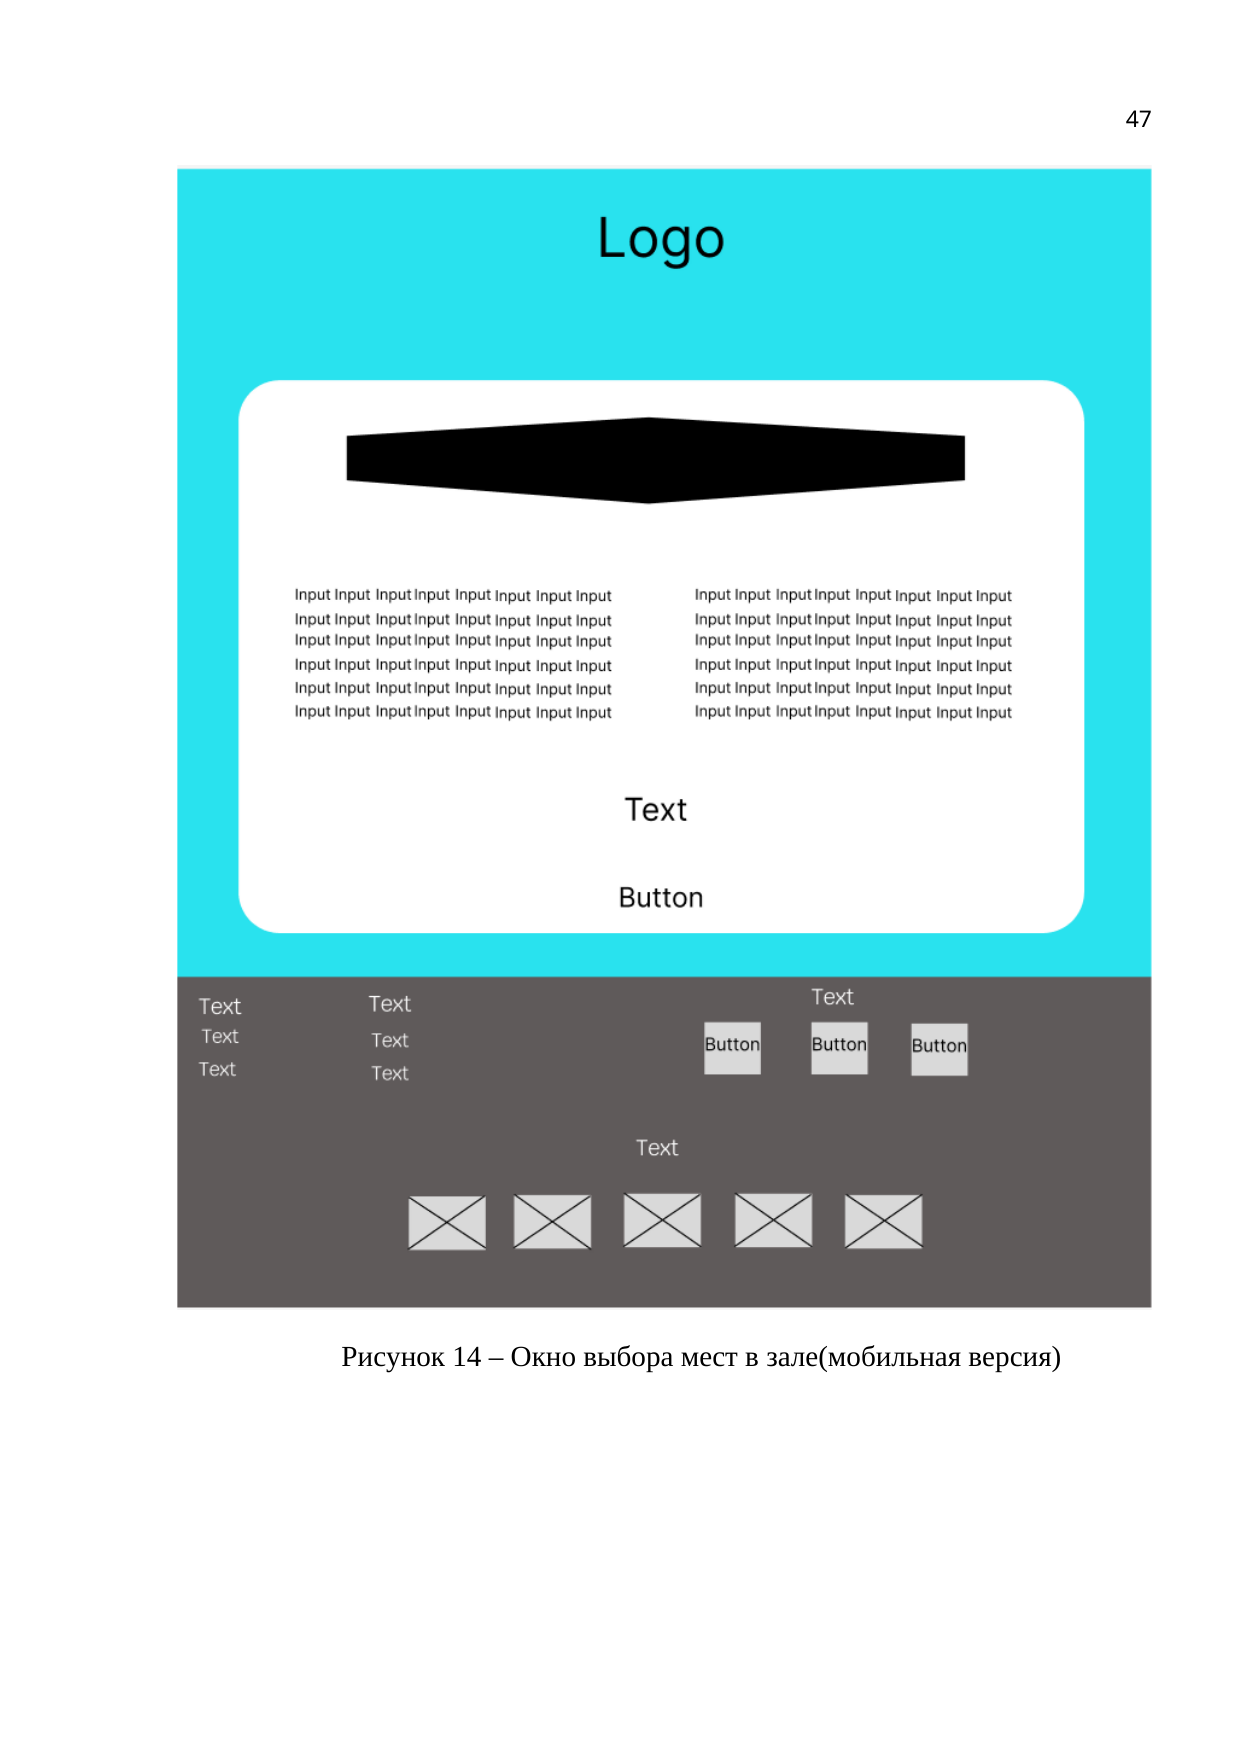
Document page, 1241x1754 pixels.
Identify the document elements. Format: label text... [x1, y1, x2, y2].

picture [177, 165, 1152, 1310]
text Рисунок 14 – Окно выбора мест в зале(мобильная версия) [177, 1339, 1152, 1372]
